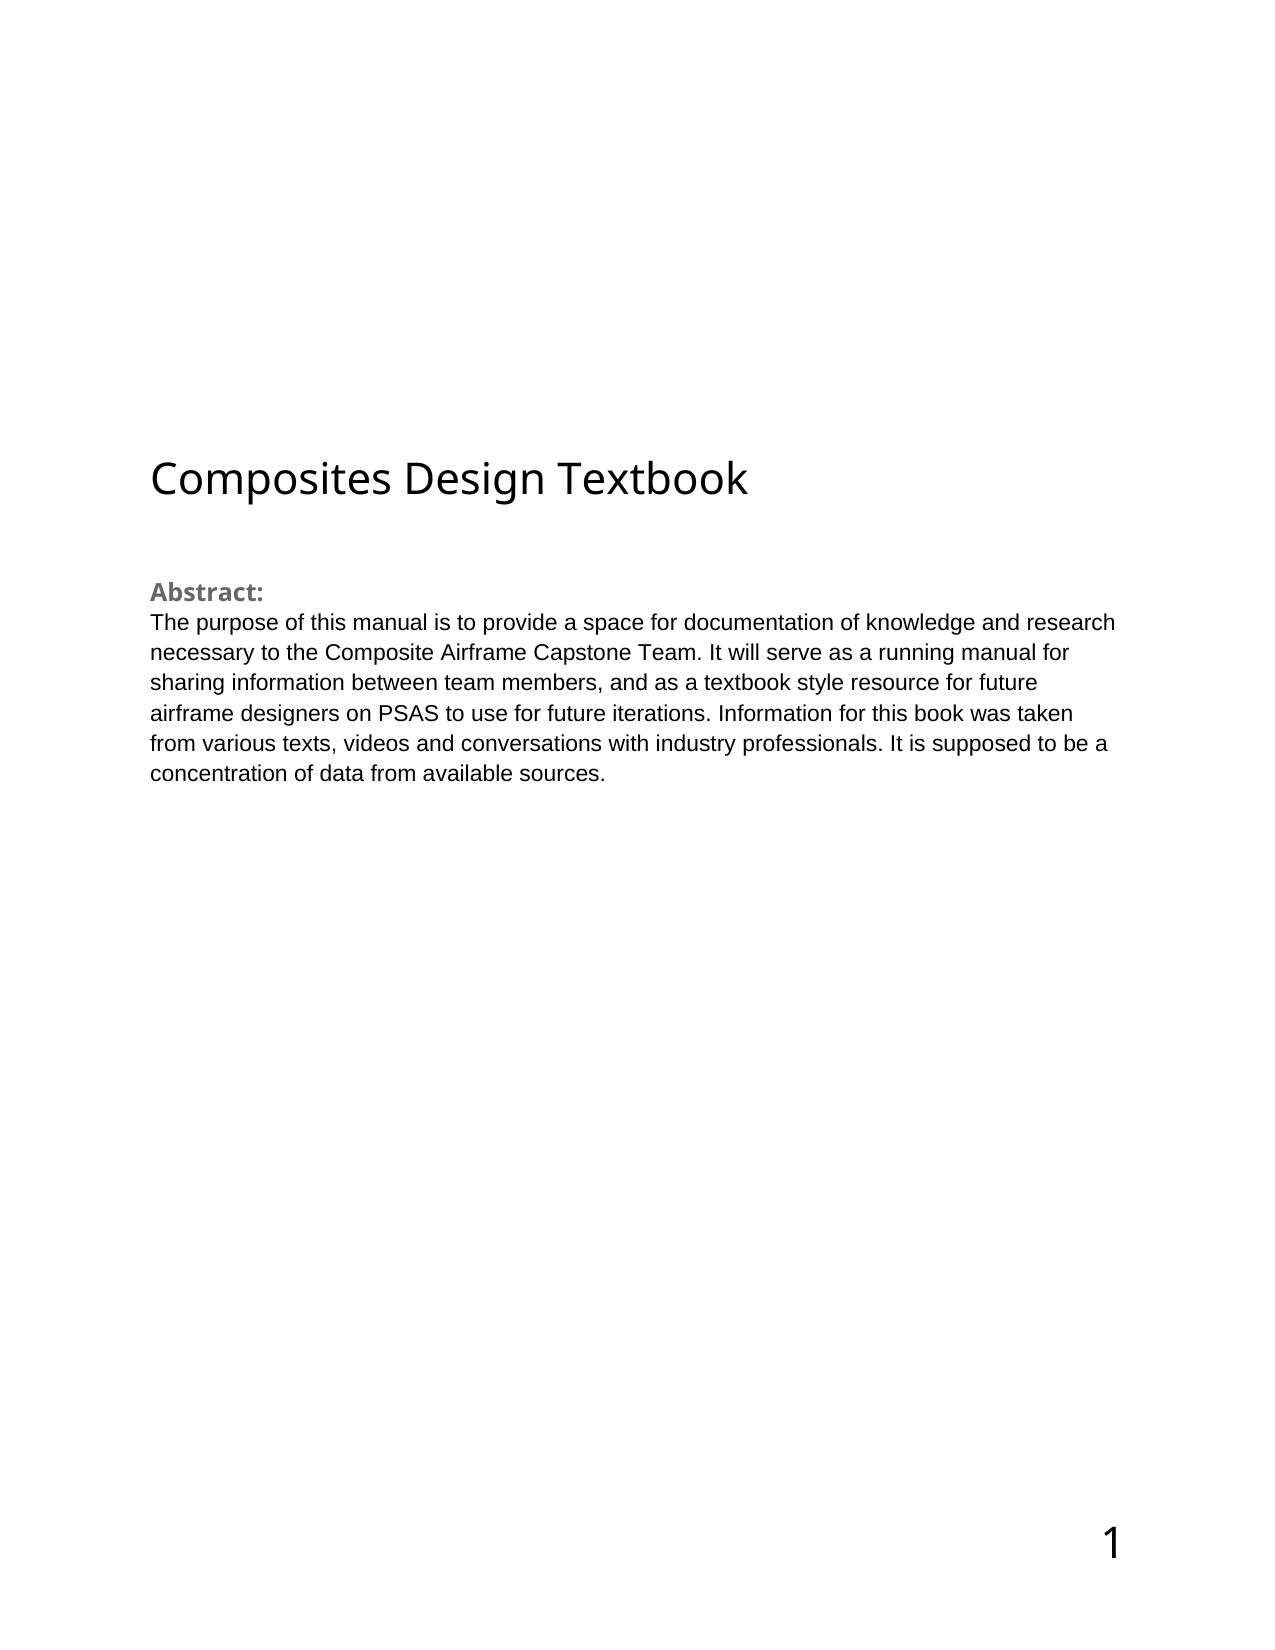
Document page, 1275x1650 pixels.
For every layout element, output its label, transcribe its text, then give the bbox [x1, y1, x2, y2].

subtitle Abstract: [150, 575, 1125, 609]
title Composites Design Textbook [150, 448, 1125, 507]
text The purpose of this manual is to provide a space for documentation of knowledge and research necessary to the Composite Airframe Capstone Team. It will serve as a running manual for sharing information between team members, and as a textbook style resource for future airframe designers on PSAS to use for future iterations. Information for this book was taken from various texts, videos and conversations with industry professionals. It is supposed to be a concentration of data from available sources. [150, 609, 1125, 786]
